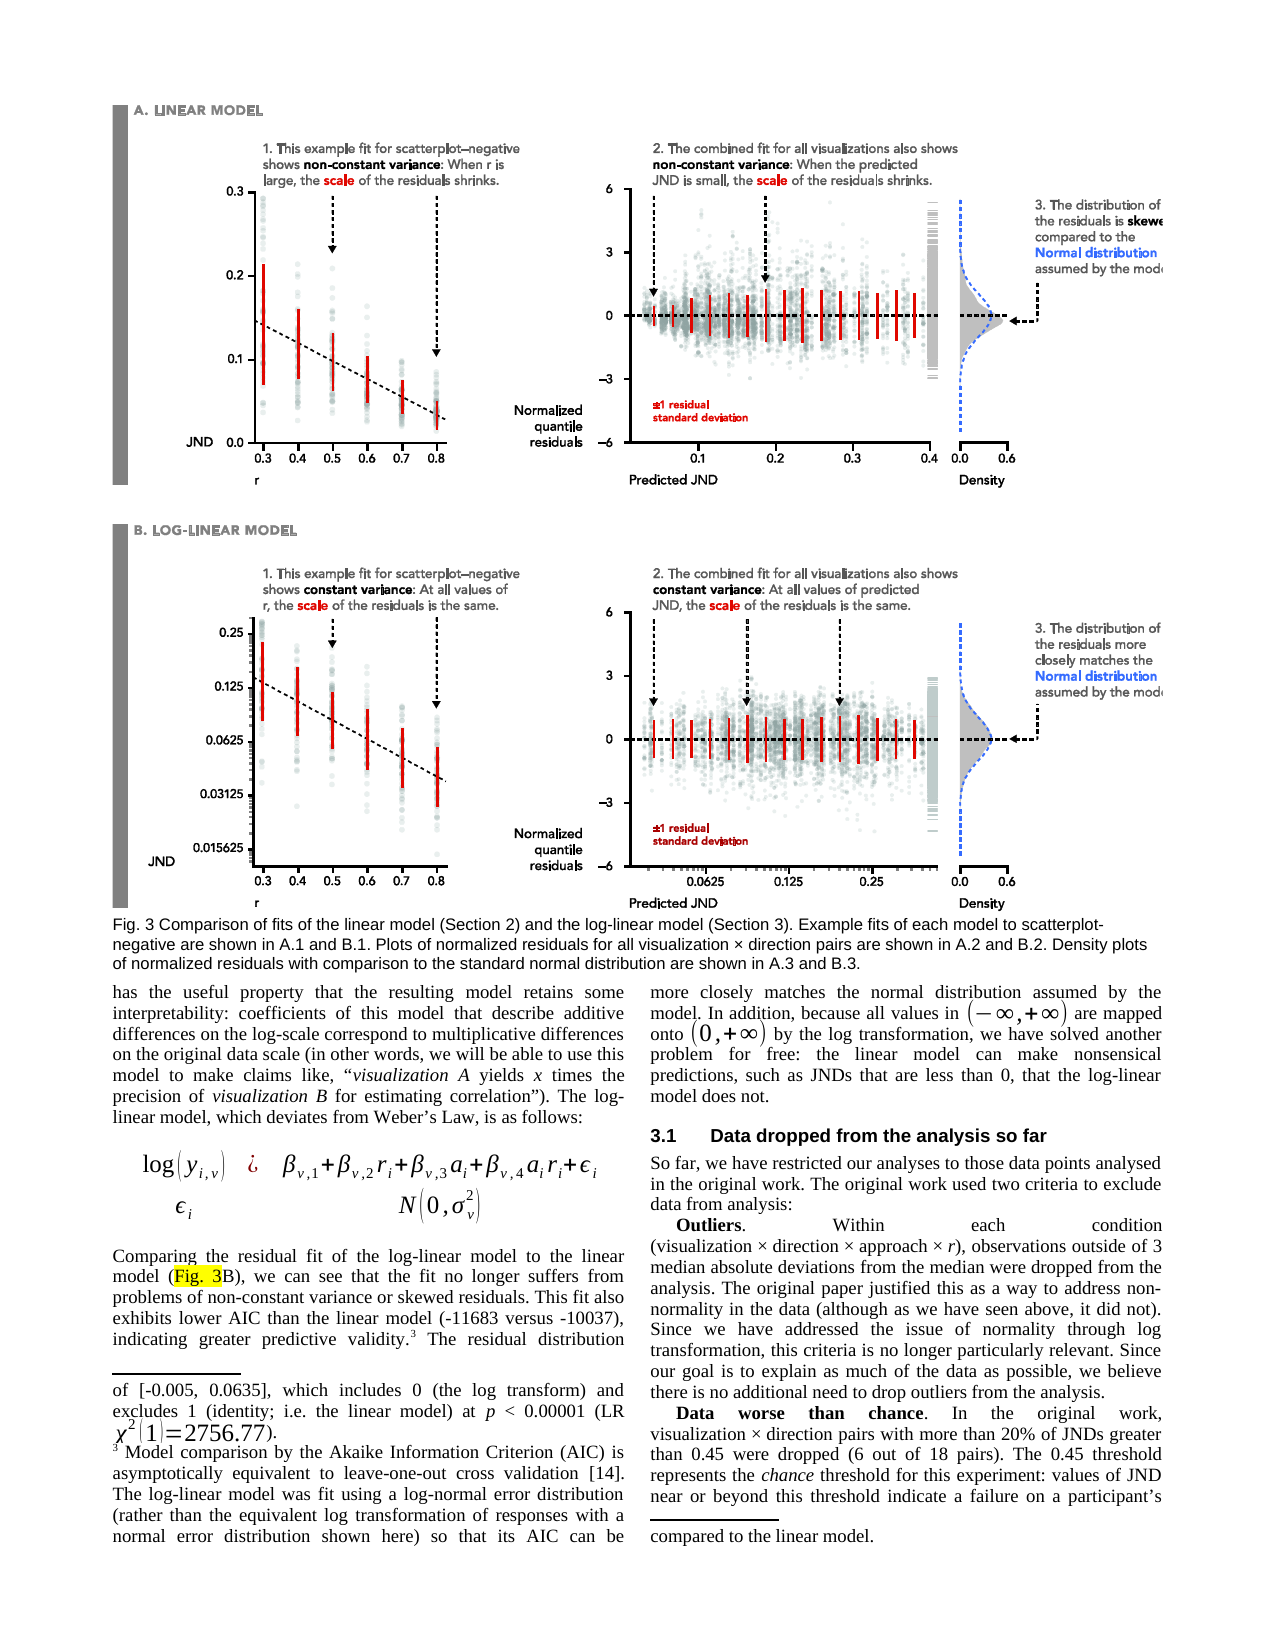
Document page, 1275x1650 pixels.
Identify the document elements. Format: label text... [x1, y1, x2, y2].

text Outliers. Within each condition (visualization × direction × approach × r), observations outside of 3 median absolute deviations from the median were dropped from the analysis. The original paper justified this as a way to address non-normality in the data (although as we have seen above, it did not). Since we have addressed the issue of normality through log transformation, this criteria is no longer particularly relevant. Since our goal is to explain as much of the data as possible, we believe there is no additional need to drop outliers from the analysis. [650, 1215, 1162, 1402]
text Fortunately, a log transformation of the response is often sufficient in cases of non-constant variance and skewed residuals to solve both problems simultaneously, and often shows up in models of human performance. The applicability of such a transformation is hinted at here as the residual distribution has the approximate appearance of a log-normal distribution. This transformation also has the useful property that the resulting model retains some interpretability: coefficients of this model that describe additive differences on the log-scale correspond to multiplicative differences on the original data scale (in other words, we will be able to use this model to make claims like, “visualization A yields x times the precision of visualization B for estimating correlation”). The log-linear model, which deviates from Weber’s Law, is as follows: [112, 974, 625, 1127]
text So far, we have restricted our analyses to those data points analysed in the original work. The original work used two criteria to exclude data from analysis: [650, 1152, 1162, 1215]
text Comparing the residual fit of the log-linear model to the linear model (Fig. 3B), we can see that the fit no longer suffers from problems of non-constant variance or skewed residuals. This fit also exhibits lower AIC than the linear model (-11683 versus -10037), indicating greater predictive validity. The residual distribution more closely matches the normal distribution assumed by the model. In addition, because all values in are mapped onto by the log transformation, we have solved another problem for free: the linear model can make nonsensical predictions, such as JNDs that are less than 0, that the log-linear model does not. [112, 1245, 625, 1349]
text Comparing the residual fit of the log-linear model to the linear model (Fig. 3B), we can see that the fit no longer suffers from problems of non-constant variance or skewed residuals. This fit also exhibits lower AIC than the linear model (-11683 versus -10037), indicating greater predictive validity. The residual distribution more closely matches the normal distribution assumed by the model. In addition, because all values in are mapped onto by the log transformation, we have solved another problem for free: the linear model can make nonsensical predictions, such as JNDs that are less than 0, that the log-linear model does not. [650, 974, 1162, 1107]
subtitle Data dropped from the analysis so far [650, 1125, 1162, 1146]
